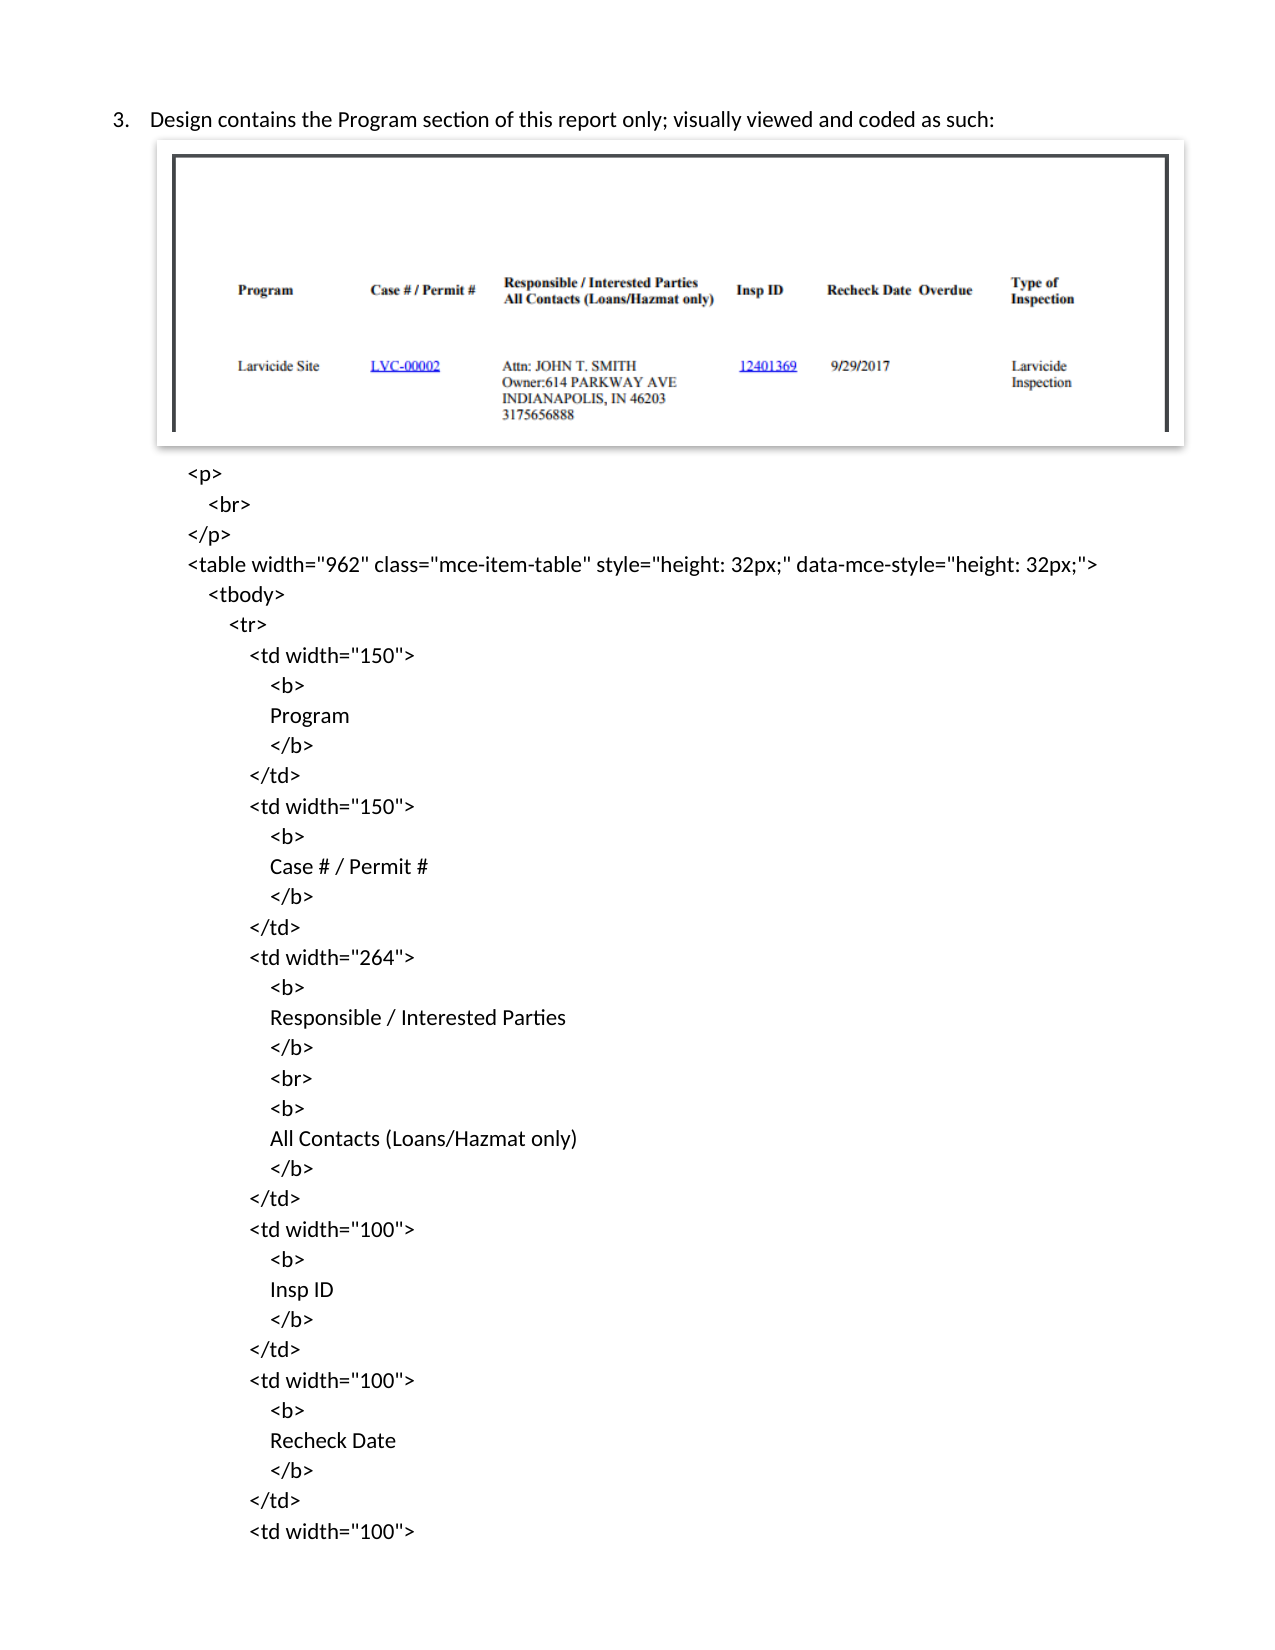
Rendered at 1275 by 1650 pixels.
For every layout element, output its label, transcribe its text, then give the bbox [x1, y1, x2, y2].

text </td> [187, 762, 1200, 790]
text </b> [187, 731, 1200, 759]
text Program [187, 701, 1200, 729]
text <b> [187, 973, 1200, 1001]
text </b> [187, 882, 1200, 911]
text <td width="100"> [187, 1517, 1200, 1545]
text <b> [187, 1396, 1200, 1424]
text <br> [187, 490, 1200, 518]
text <tbody> [187, 580, 1200, 608]
text <table width="962" class="mce-item-table" style="height: 32px;" data-mce-style="height: 32px;"> [187, 550, 1200, 578]
text </td> [187, 913, 1200, 941]
text </td> [187, 1336, 1200, 1364]
text Insp ID [187, 1275, 1200, 1303]
text <td width="100"> [187, 1215, 1200, 1243]
text </td> [187, 1184, 1200, 1213]
text <td width="264"> [187, 943, 1200, 971]
text <br> [187, 1064, 1200, 1092]
text </td> [187, 1487, 1200, 1515]
text </b> [187, 1033, 1200, 1062]
text Case # / Permit # [187, 852, 1200, 880]
text </b> [187, 1154, 1200, 1182]
text <p> [187, 459, 1200, 488]
text </b> [187, 1456, 1200, 1484]
text <td width="150"> [187, 641, 1200, 669]
picture [172, 154, 1169, 432]
text All Contacts (Loans/Hazmat only) [187, 1124, 1200, 1152]
text <td width="100"> [187, 1366, 1200, 1394]
text </b> [187, 1305, 1200, 1333]
text <b> [187, 822, 1200, 850]
text <b> [187, 1094, 1200, 1122]
text Responsible / Interested Parties [187, 1003, 1200, 1031]
text <tr> [187, 611, 1200, 639]
text </p> [187, 520, 1200, 548]
text <b> [187, 671, 1200, 699]
text <td width="150"> [187, 792, 1200, 820]
list Design contains the Program section of this report only; visually viewed and coded as such: [112, 105, 1200, 133]
text Recheck Date [187, 1426, 1200, 1454]
text <b> [187, 1245, 1200, 1273]
